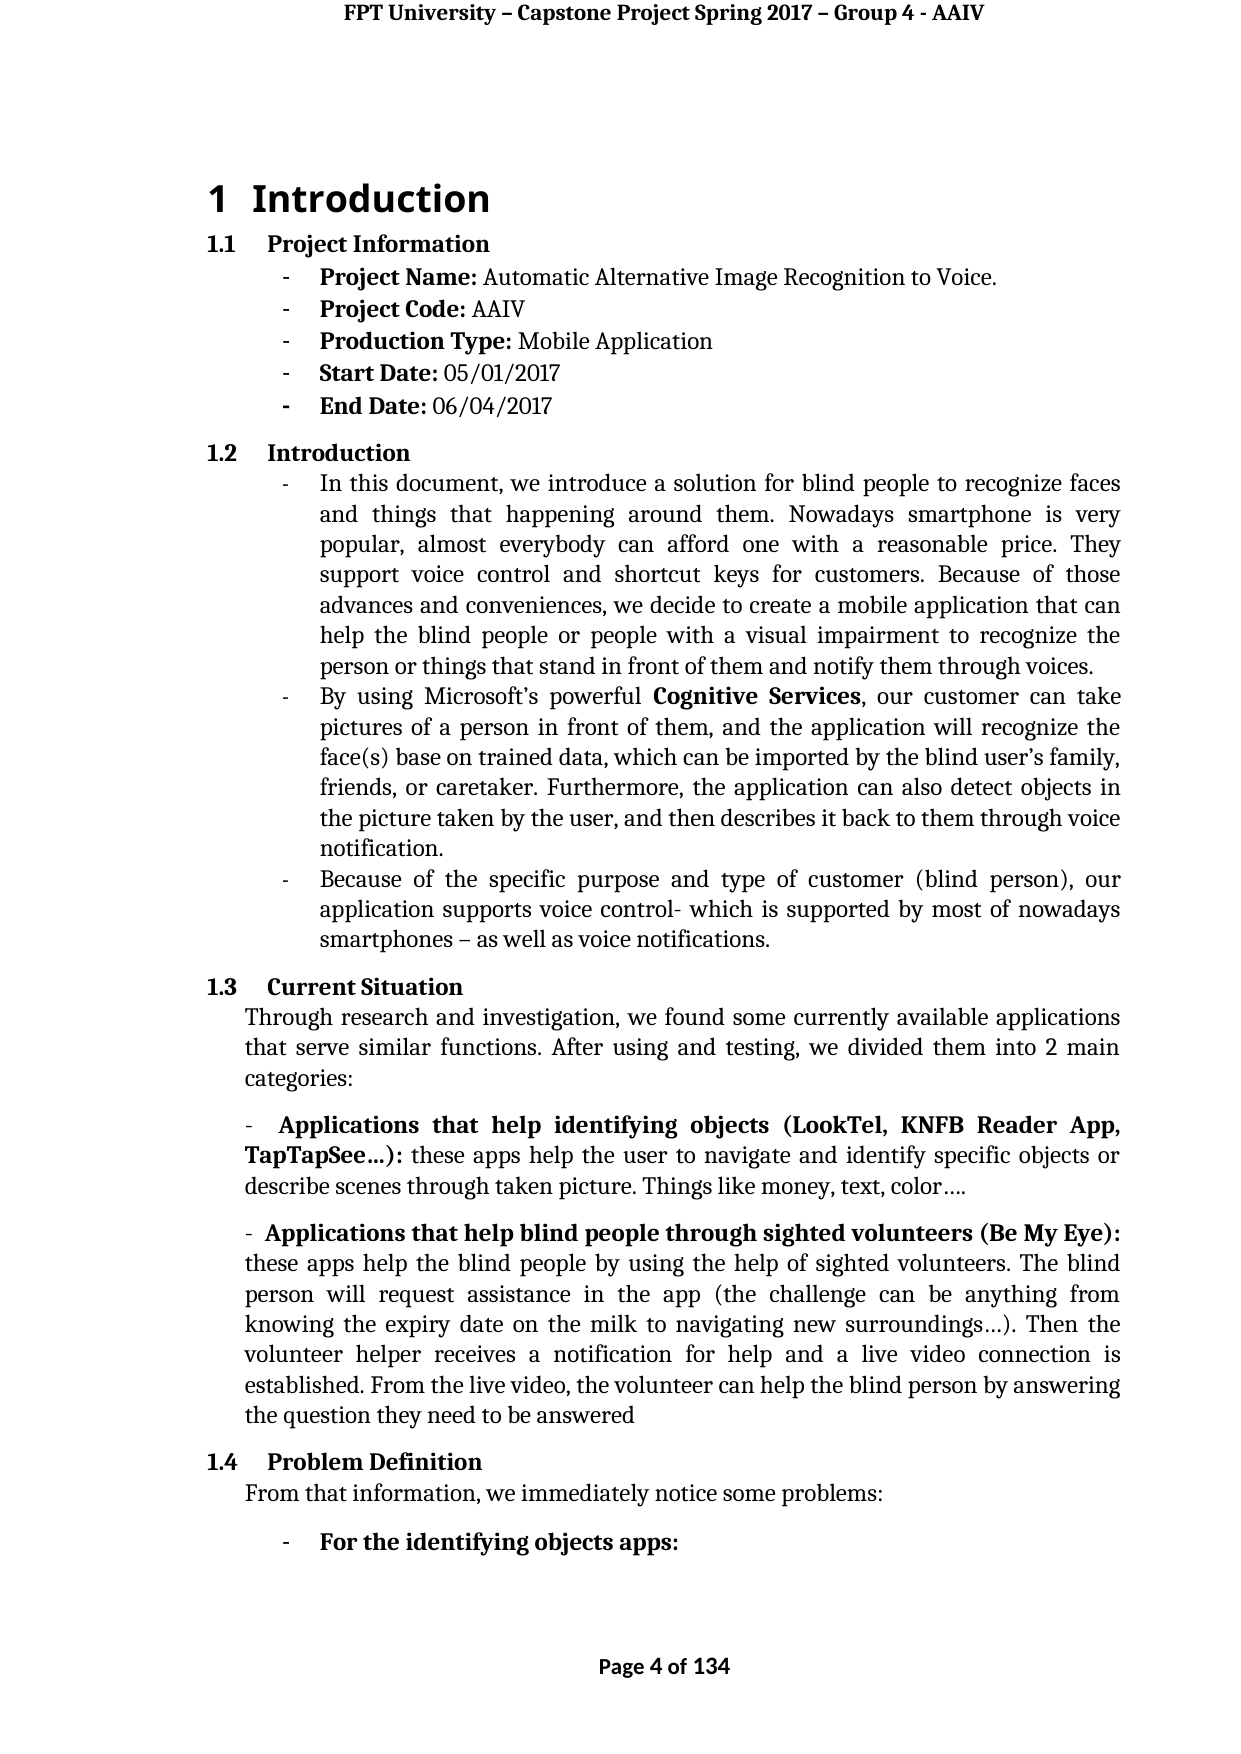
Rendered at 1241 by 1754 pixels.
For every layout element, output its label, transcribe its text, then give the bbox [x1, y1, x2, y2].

list Project Name: Automatic Alternative Image Recognition to Voice. [282, 261, 1122, 291]
list By using Microsoft’s powerful Cognitive Services, our customer can take pictures of a person in front of them, and the application will recognize the face(s) base on trained data, which can be imported by the blind user’s family, friends, or caretaker. Furthermore, the application can also detect objects in the picture taken by the user, and then describes it back to them through voice notification. [282, 682, 1122, 863]
list End Date: 06/04/2017 [282, 390, 1122, 420]
subtitle Problem Definition [207, 1448, 1122, 1477]
text - Applications that help identifying objects (LookTel, KNFB Reader App, TapTapSee…): these apps help the user to navigate and identify specific objects or describe scenes through taken picture. Things like money, text, color…. [244, 1111, 1122, 1200]
list In this document, we introduce a solution for blind people to recognize faces and things that happening around them. Nowadays smartphone is very popular, almost everybody can afford one with a reasonable price. They support voice control and shortcut keys for customers. Because of those advances and conveniences, we decide to create a mobile application that can help the blind people or people with a visual impairment to recognize the person or things that stand in front of them and notify them through voices. [282, 469, 1122, 680]
text Through research and investigation, we found some currently available applications that serve similar functions. After using and testing, we divided them into 2 main categories: [244, 1003, 1122, 1092]
text - Applications that help blind people through sighted volunteers (Be My Eye): these apps help the blind people by using the help of sighted volunteers. The blind person will request assistance in the app (the challenge can be anything from knowing the expiry date on the milk to navigating new surroundings…). Then the volunteer helper receives a notification for help and a live video connection is established. From the live video, the volunteer can help the blind person by answering the question they need to be answered [244, 1219, 1122, 1430]
subtitle Introduction [207, 172, 1122, 223]
subtitle Current Situation [207, 972, 1122, 1001]
list Because of the specific purpose and type of customer (blind person), our application supports voice control- which is supported by most of nowadays smartphones – as well as voice notifications. [282, 864, 1122, 954]
subtitle Project Information [207, 230, 1122, 259]
list Start Date: 05/01/2017 [282, 357, 1122, 388]
list Production Type: Mobile Application [282, 325, 1122, 356]
list Project Code: AAIV [282, 293, 1122, 323]
list For the identifying objects apps: [282, 1526, 1122, 1556]
text From that information, we immediately notice some problems: [207, 1479, 1122, 1507]
subtitle Introduction [207, 439, 1122, 467]
